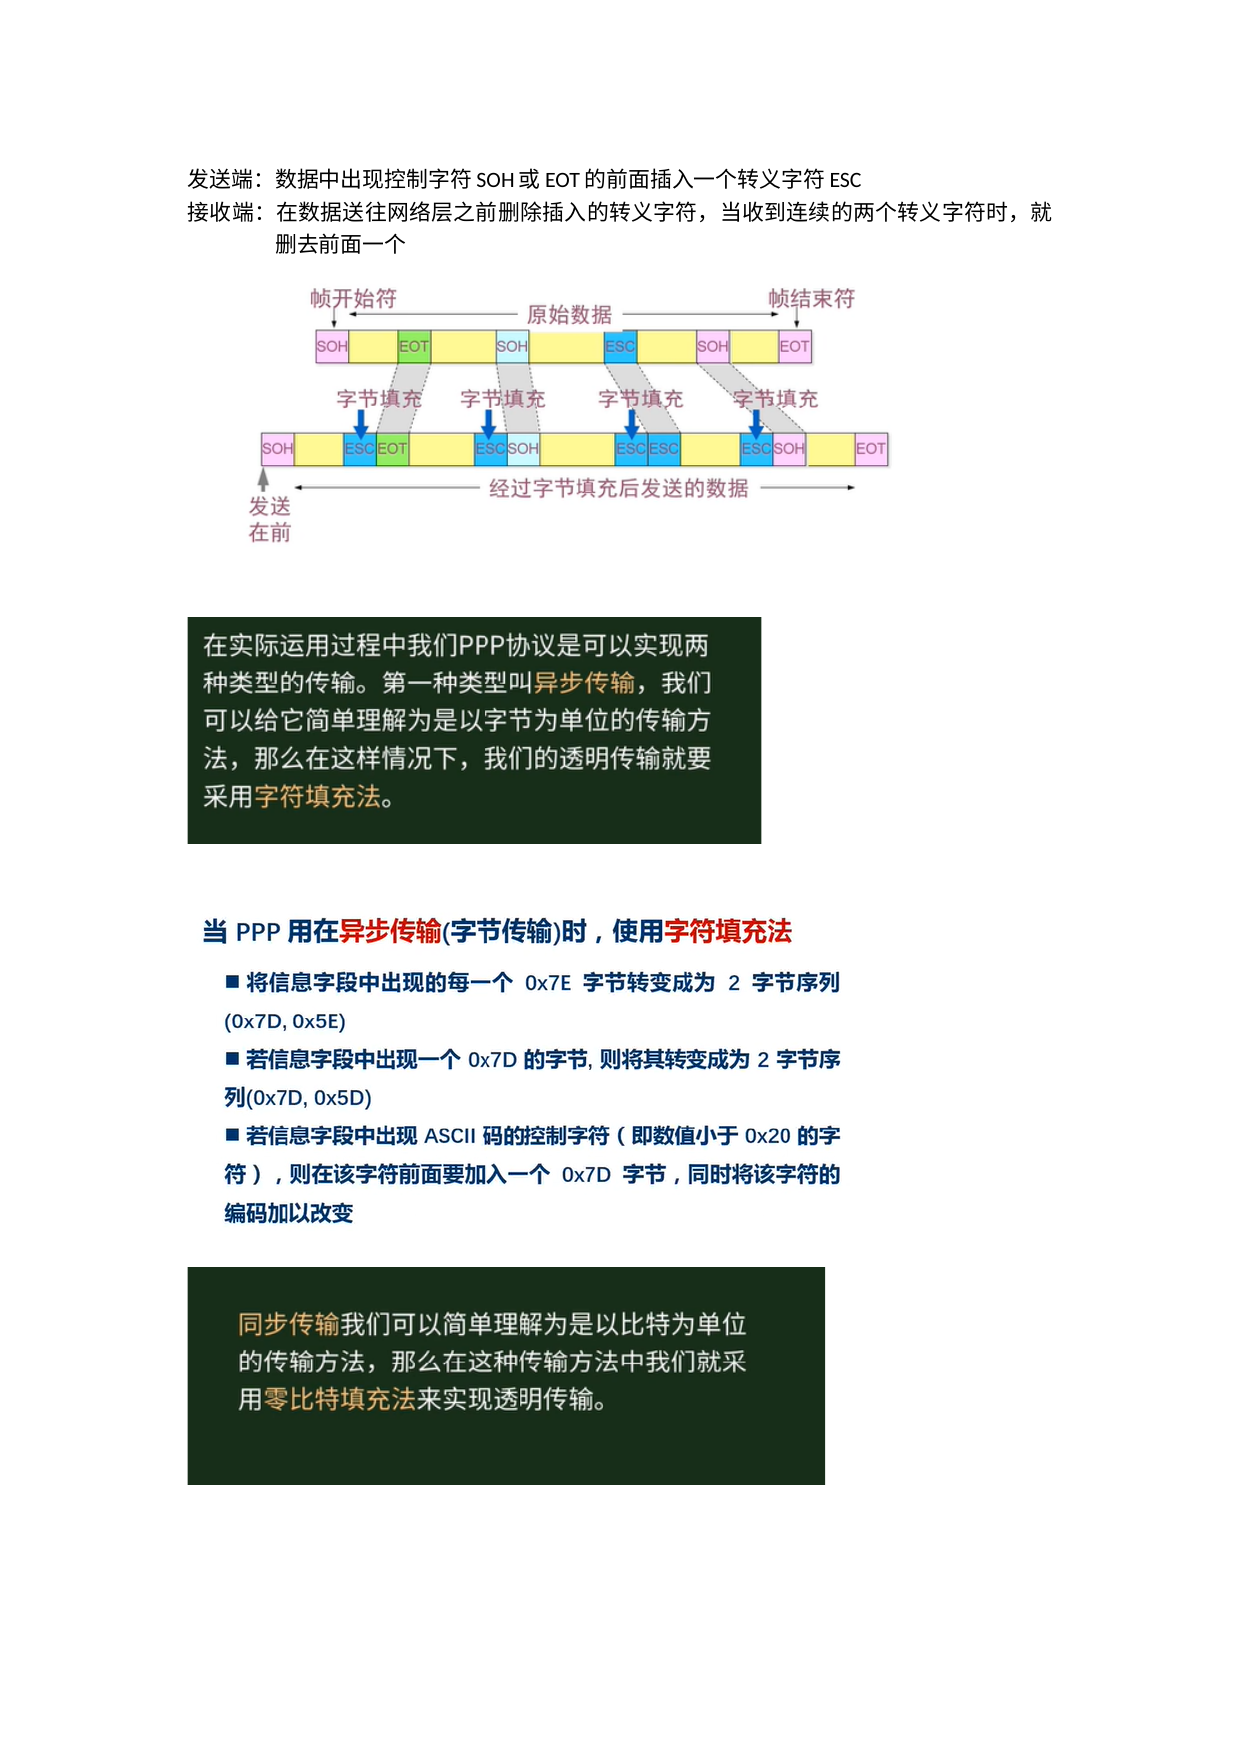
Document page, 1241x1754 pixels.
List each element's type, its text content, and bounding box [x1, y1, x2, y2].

picture [187, 617, 762, 844]
picture [187, 909, 886, 1239]
list 接收端：在数据送往网络层之前删除插入的转义字符，当收到连续的两个转义字符时，就删去前面一个 [187, 194, 1053, 259]
list 发送端：数据中出现控制字符SOH或EOT的前面插入一个转义字符ESC [187, 162, 1053, 194]
picture [187, 1267, 826, 1485]
picture [187, 259, 980, 557]
